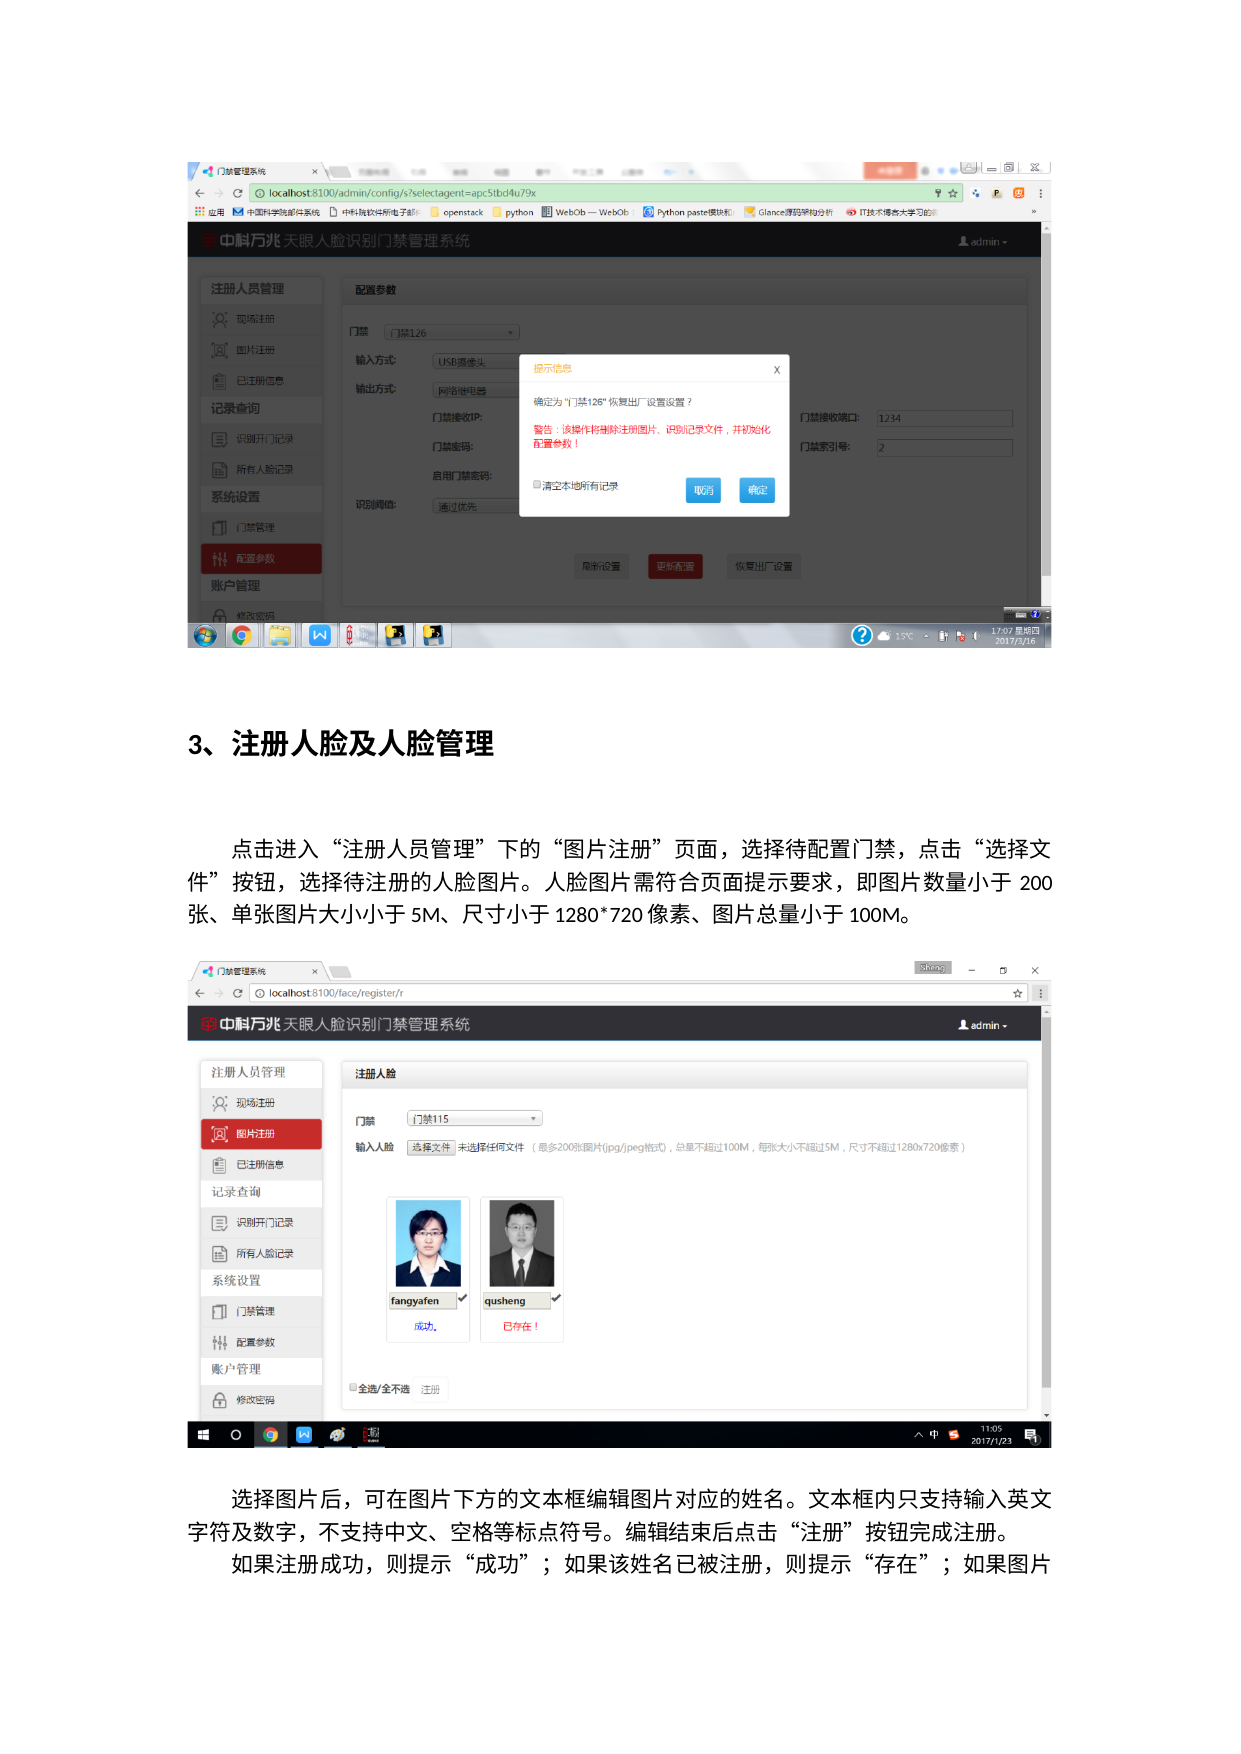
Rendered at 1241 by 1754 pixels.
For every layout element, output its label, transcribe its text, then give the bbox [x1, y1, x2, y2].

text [187, 1547, 1053, 1579]
picture [187, 961, 1052, 1448]
text 选择图片后，可在图片下方的文本框编辑图片对应的姓名。文本框内只支持输入英文字符及数字，不支持中文、空格等标点符号。编辑结束后点击“注册”按钮完成注册。 [187, 1482, 1053, 1547]
subtitle 3、注册人脸及人脸管理 [187, 709, 1053, 774]
text 点击进入“注册人员管理”下的“图片注册”页面，选择待配置门禁，点击“选择文件”按钮，选择待注册的人脸图片。人脸图片需符合页面提示要求，即图片数量小于200张、单张图片大小小于5M、尺寸小于1280*720像素、图片总量小于100M。 [187, 832, 1053, 929]
picture [187, 162, 1052, 648]
